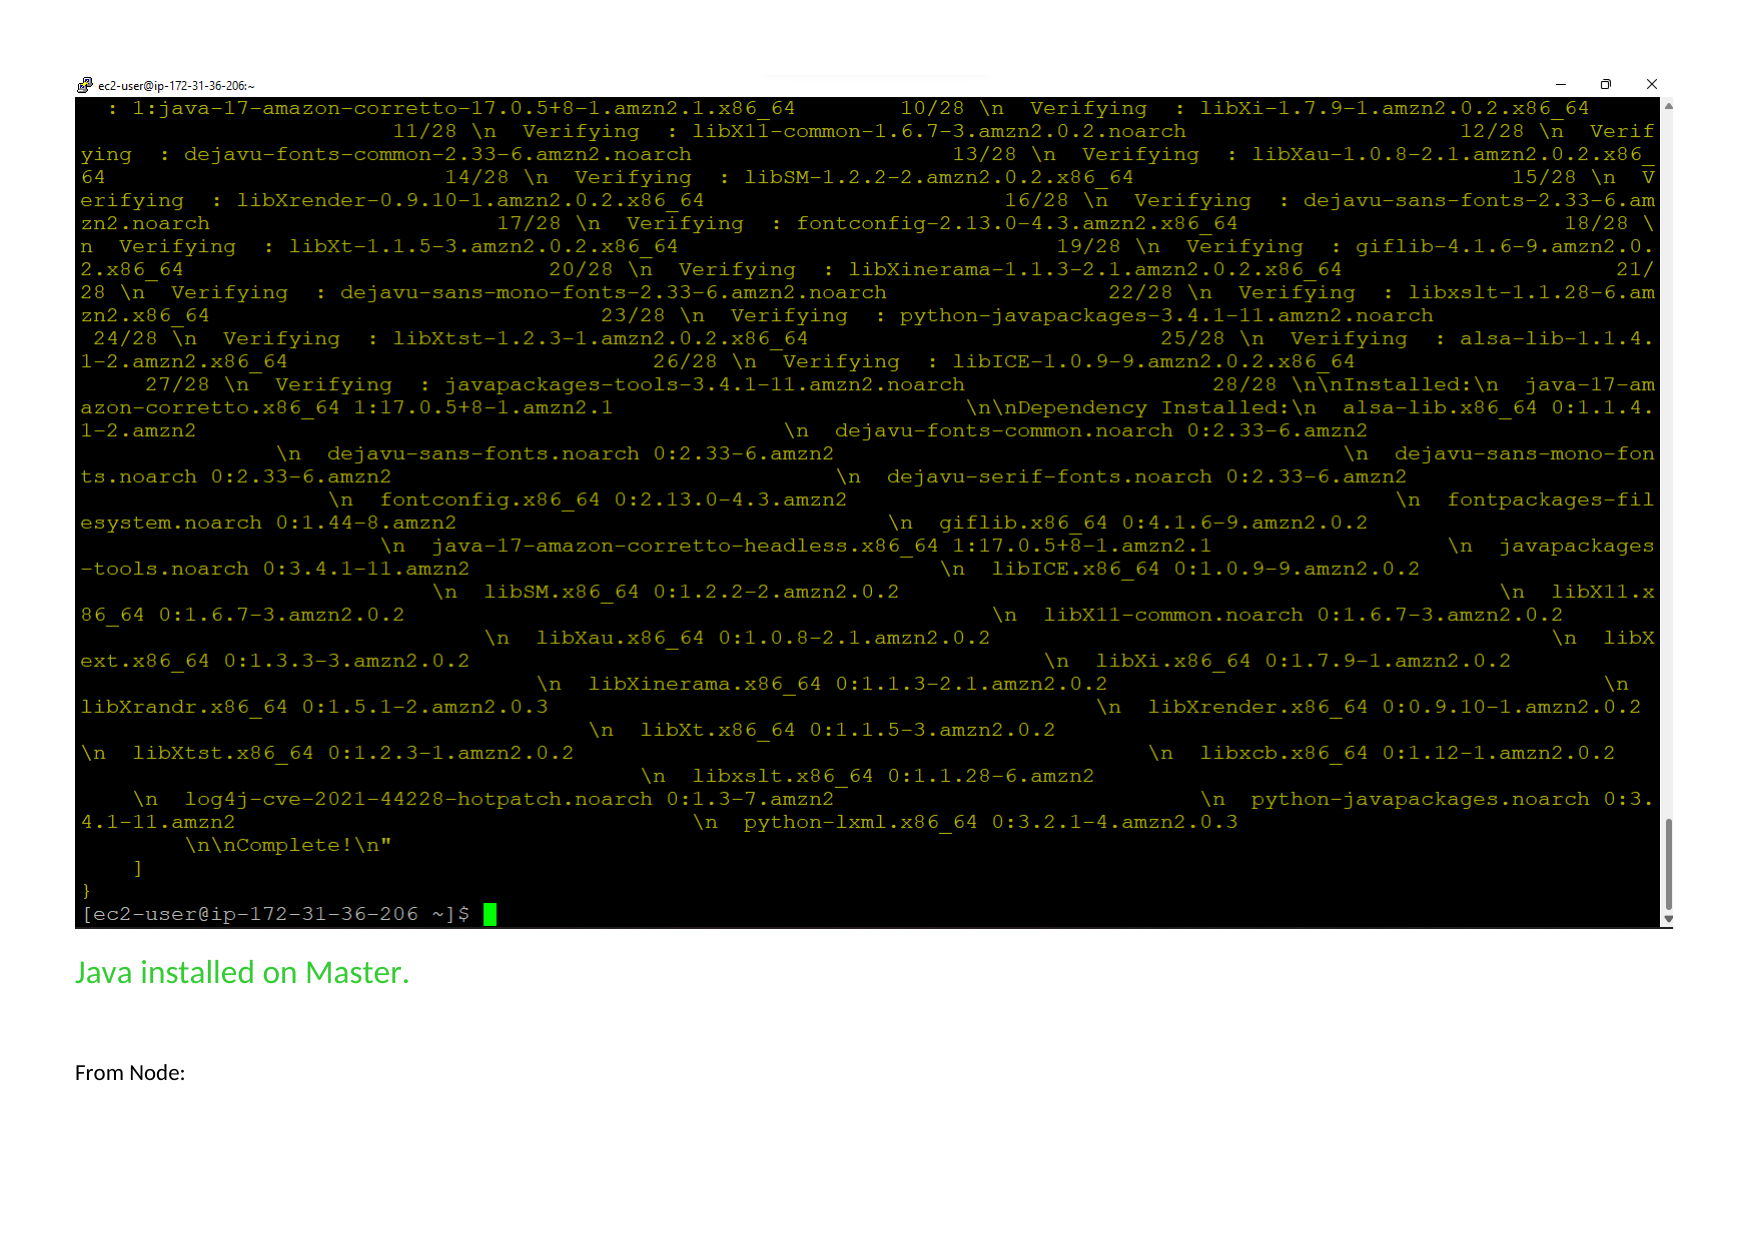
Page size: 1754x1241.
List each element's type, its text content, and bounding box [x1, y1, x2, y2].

subtitle Java installed on Master. [75, 951, 1691, 992]
picture [75, 75, 1674, 929]
text From Node: [75, 1058, 1691, 1086]
